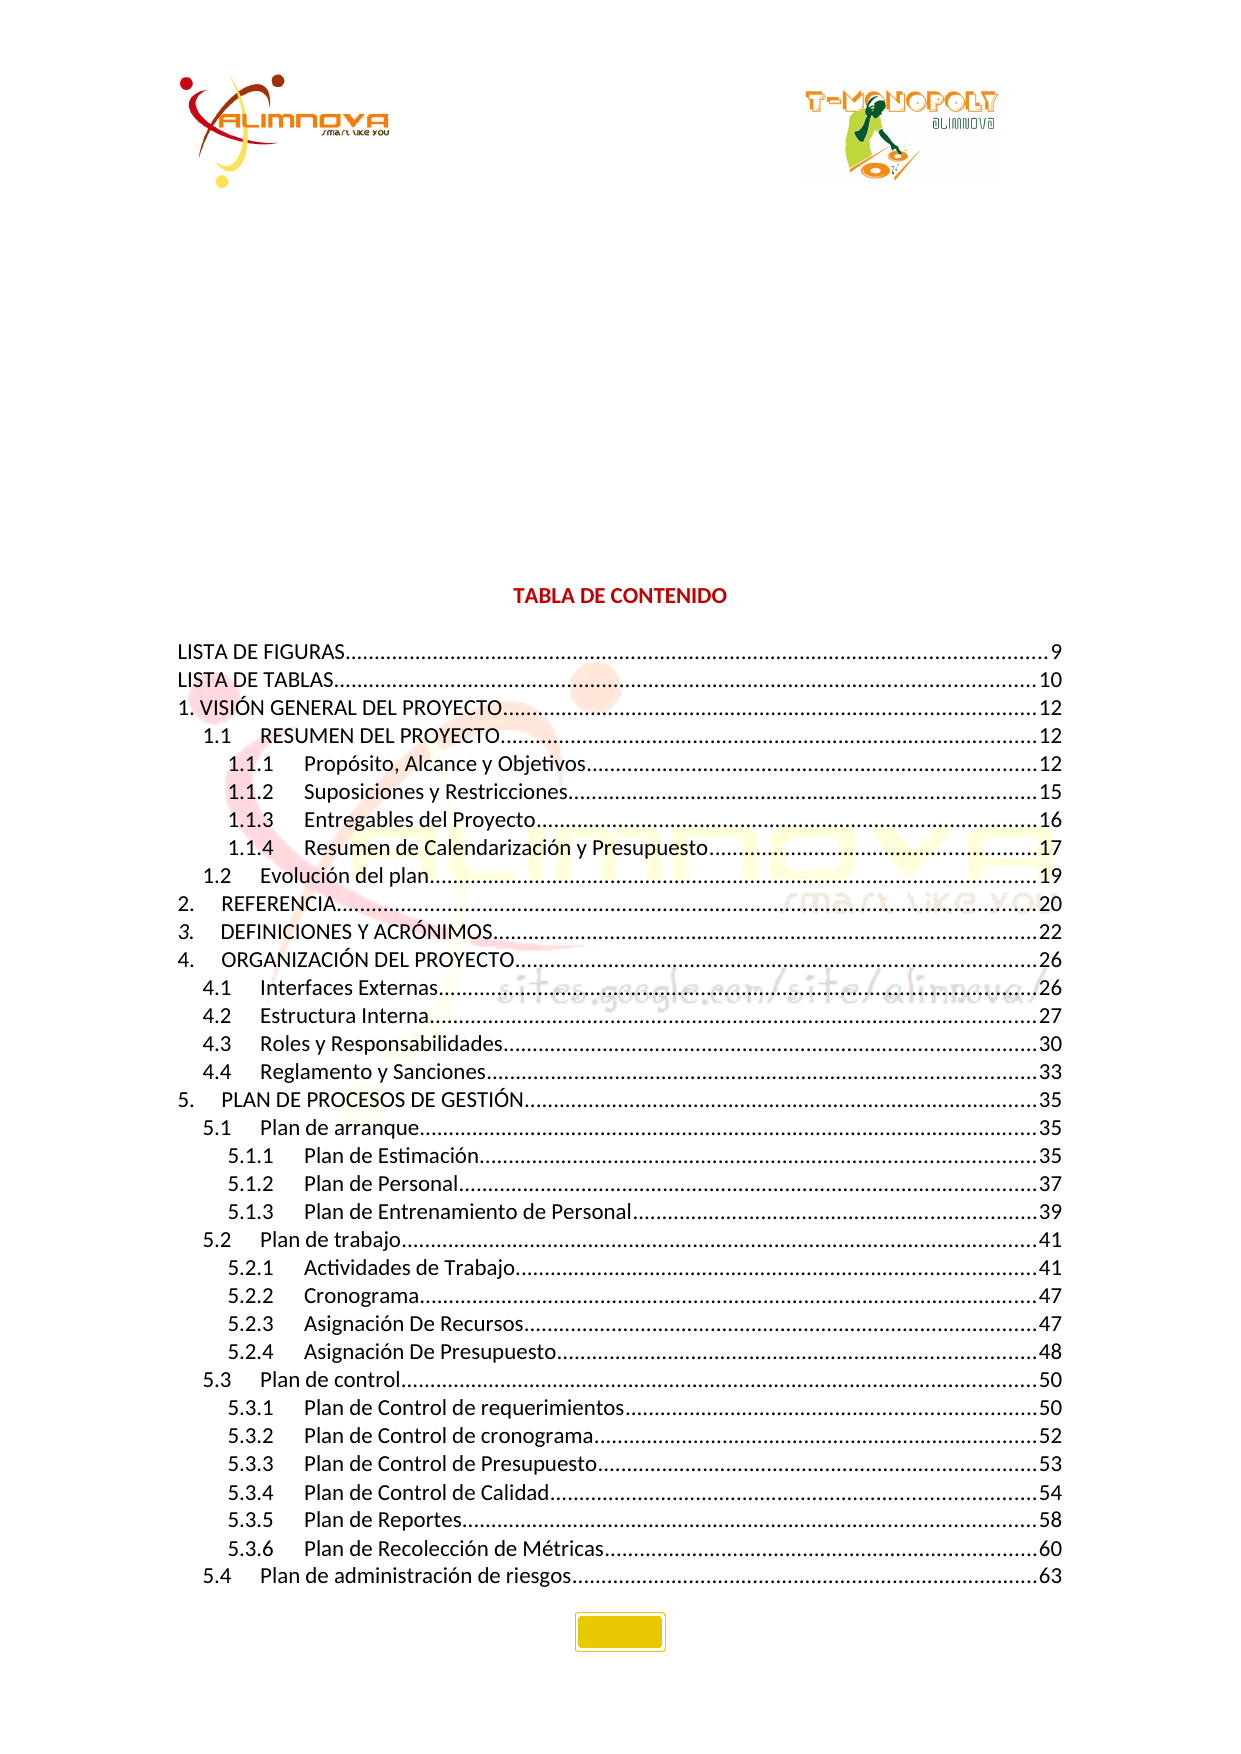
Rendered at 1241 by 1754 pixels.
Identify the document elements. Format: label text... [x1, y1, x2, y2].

text 1. VISIÓN GENERAL DEL PROYECTO 12 [177, 693, 1063, 721]
text 5.2.4 Asignación De Presupuesto 48 [227, 1337, 1063, 1366]
text 4.2 Estructura Interna 27 [202, 1001, 1063, 1029]
text 5.1.1 Plan de Estimación 35 [227, 1141, 1063, 1169]
text TABLA DE CONTENIDO [177, 581, 1063, 609]
text 5.3.5 Plan de Reportes 58 [227, 1506, 1063, 1534]
text 5.3 Plan de control 50 [202, 1366, 1063, 1393]
text 5.1 Plan de arranque 35 [202, 1113, 1063, 1141]
text 5.2.1 Actividades de Trabajo 41 [227, 1253, 1063, 1281]
text 5.3.1 Plan de Control de requerimientos 50 [227, 1393, 1063, 1422]
text LISTA DE TABLAS 10 [177, 665, 1063, 693]
text 5.2.3 Asignación De Recursos 47 [227, 1309, 1063, 1337]
text 1.1.1 Propósito, Alcance y Objetivos 12 [227, 749, 1063, 777]
text 1.1.2 Suposiciones y Restricciones 15 [227, 777, 1063, 805]
text 5.4 Plan de administración de riesgos 63 [202, 1562, 1063, 1590]
text 1.1.4 Resumen de Calendarización y Presupuesto 17 [227, 833, 1063, 861]
text 5.3.3 Plan de Control de Presupuesto 53 [227, 1449, 1063, 1478]
text 5.3.6 Plan de Recolección de Métricas 60 [227, 1534, 1063, 1562]
text 1.1 RESUMEN DEL PROYECTO 12 [202, 721, 1063, 749]
text 4.3 Roles y Responsabilidades 30 [202, 1029, 1063, 1057]
text 4.4 Reglamento y Sanciones 33 [202, 1057, 1063, 1085]
text 1.1.3 Entregables del Proyecto 16 [227, 805, 1063, 833]
text 5.1.3 Plan de Entrenamiento de Personal 39 [227, 1197, 1063, 1225]
text 5. PLAN DE PROCESOS DE GESTIÓN 35 [177, 1085, 1063, 1113]
text 5.1.2 Plan de Personal 37 [227, 1169, 1063, 1197]
text 4. ORGANIZACIÓN DEL PROYECTO 26 [177, 945, 1063, 973]
picture [177, 73, 389, 189]
text 2. REFERENCIA 20 [177, 889, 1063, 917]
text 3. DEFINICIONES Y ACRÓNIMOS 22 [177, 917, 1063, 945]
text 4.1 Interfaces Externas 26 [202, 973, 1063, 1001]
text LISTA DE FIGURAS 9 [177, 637, 1063, 665]
text 5.2 Plan de trabajo 41 [202, 1225, 1063, 1253]
text 5.2.2 Cronograma 47 [227, 1281, 1063, 1309]
text 1.2 Evolución del plan 19 [202, 861, 1063, 889]
text 5.3.2 Plan de Control de cronograma 52 [227, 1422, 1063, 1449]
picture [802, 79, 1002, 184]
text 5.3.4 Plan de Control de Calidad 54 [227, 1478, 1063, 1506]
